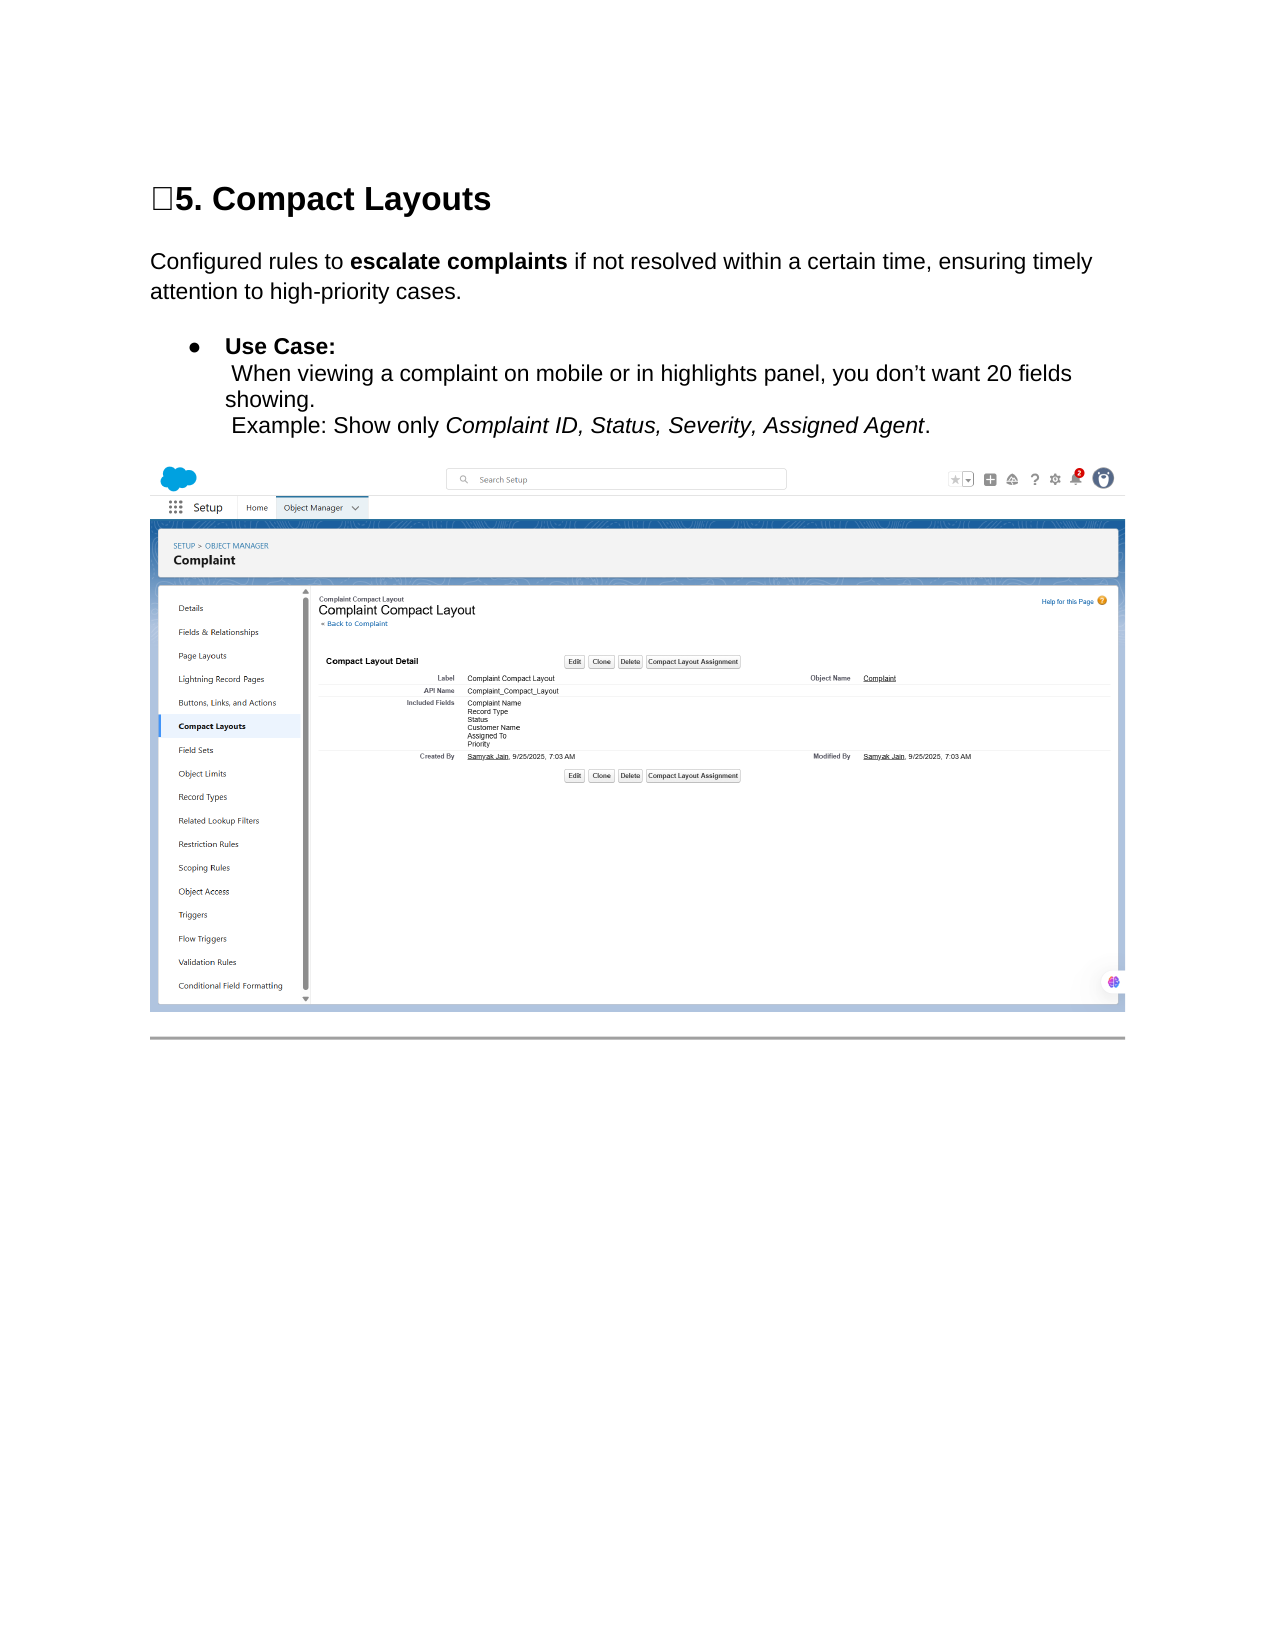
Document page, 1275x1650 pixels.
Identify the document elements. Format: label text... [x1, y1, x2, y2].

list Use Case: When viewing a complaint on mobile or in highlights panel, you don’t want 20 fields showing. Example: Show only Complaint ID, Status, Severity, Assigned Agent. [187, 333, 1125, 439]
text 🔹5. Compact Layouts [150, 179, 1125, 218]
text Configured rules to escalate complaints if not resolved within a certain time, ensuring timely attention to high-priority cases. [150, 248, 1125, 304]
picture [150, 463, 1125, 1012]
